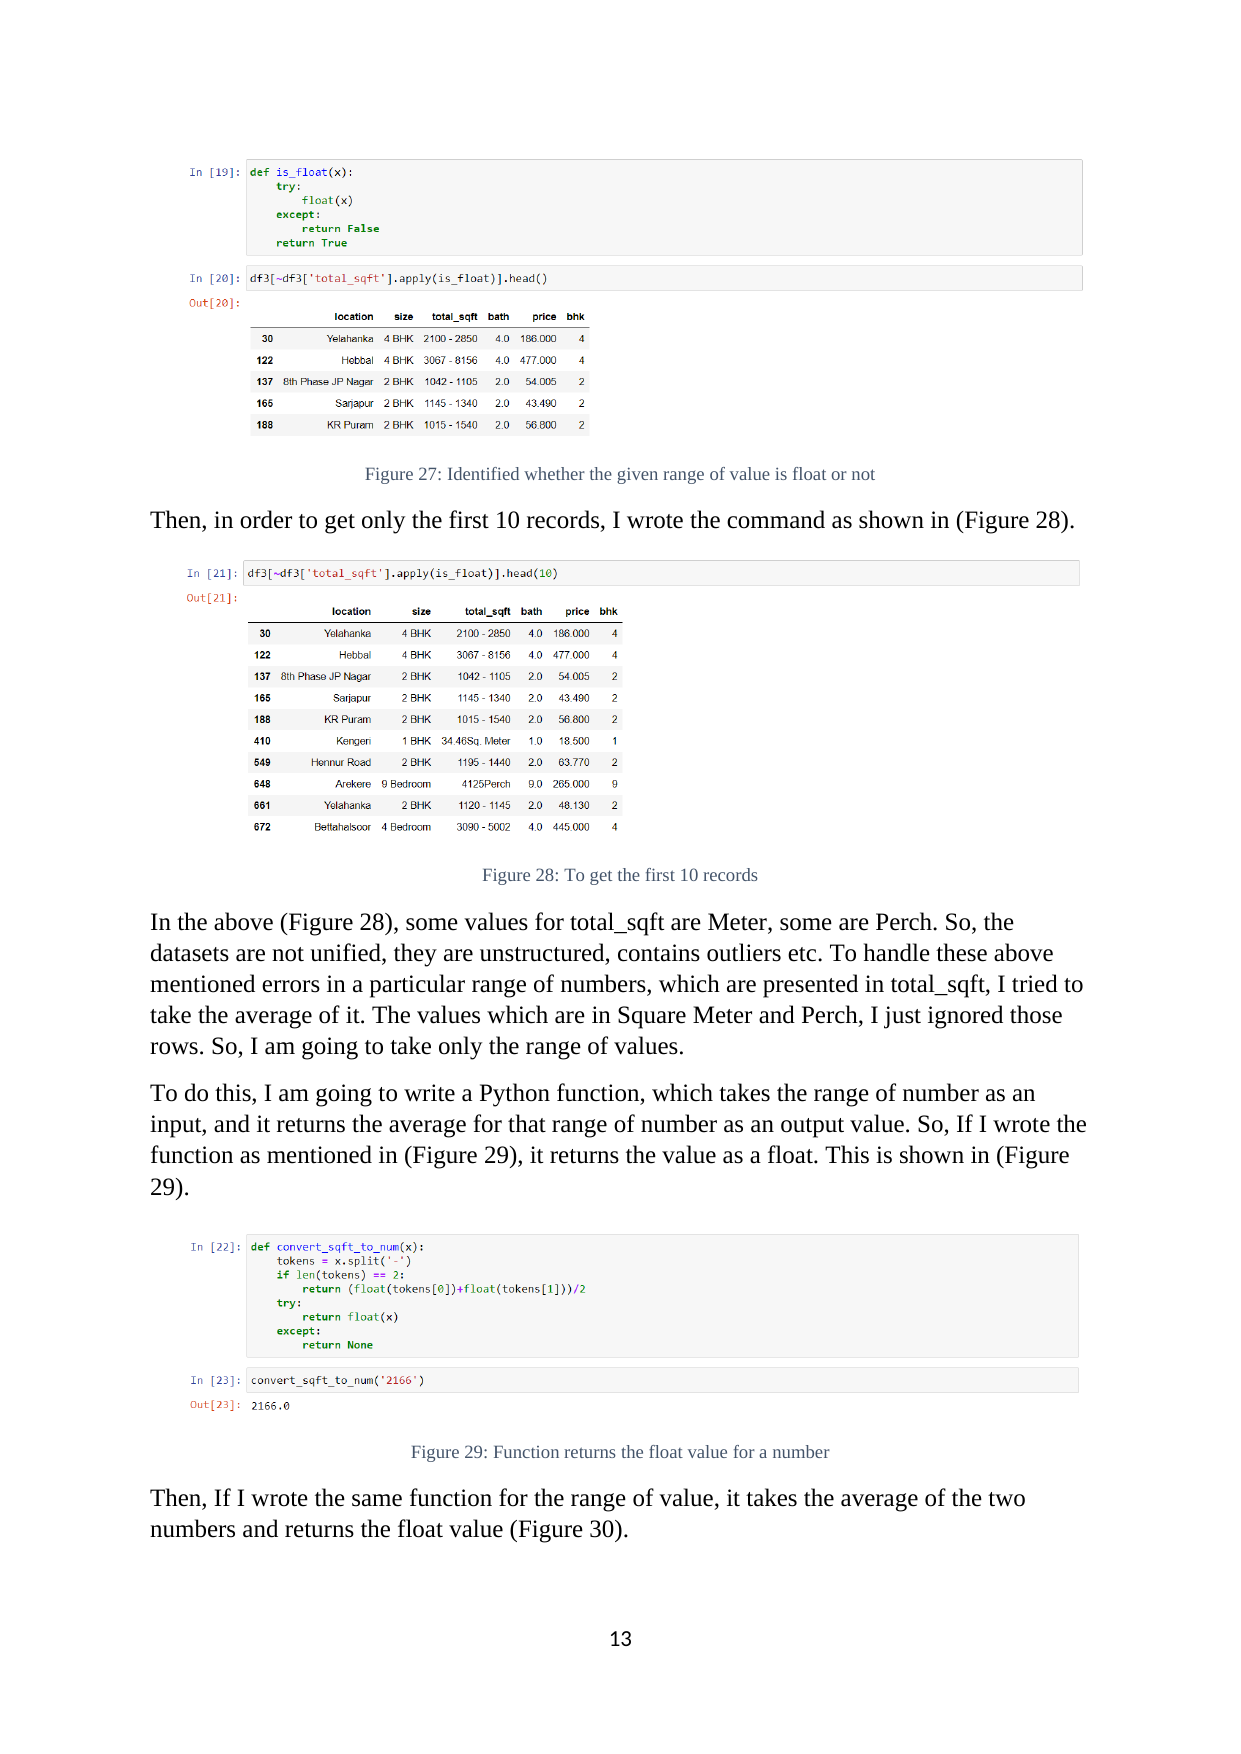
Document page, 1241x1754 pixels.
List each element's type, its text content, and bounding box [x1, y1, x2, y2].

picture [150, 1219, 1091, 1422]
picture [150, 150, 1091, 444]
text Figure 28: To get the first 10 records [150, 864, 1090, 886]
text In the above (Figure 28), some values for total_sqft are Meter, some are Perch. So, the datasets are not unified, they are unstructured, contains outliers etc. To handle these above mentioned errors in a particular range of numbers, which are presented in total_sqft, I tried to take the average of it. The values which are in Square Meter and Perch, I just ignored those rows. So, I am going to take only the range of values. [150, 907, 1090, 1059]
text To do this, I am going to write a Python function, which takes the range of number as an input, and it returns the average for that range of number as an output value. So, If I wrote the function as mentioned in (Figure 29), it returns the value as a float. This is shown in (Figure 29). [150, 1078, 1090, 1200]
picture [150, 552, 1091, 846]
text Figure 29: Function returns the float value for a number [150, 1441, 1090, 1462]
text Then, If I wrote the same function for the range of value, it takes the average of the two numbers and returns the float value (Figure 30). [150, 1483, 1090, 1543]
text Then, in order to get only the first 10 records, I wrote the command as shown in (Figure 28). [150, 505, 1090, 533]
text Figure 27: Identified whether the given range of value is float or not [150, 462, 1090, 484]
